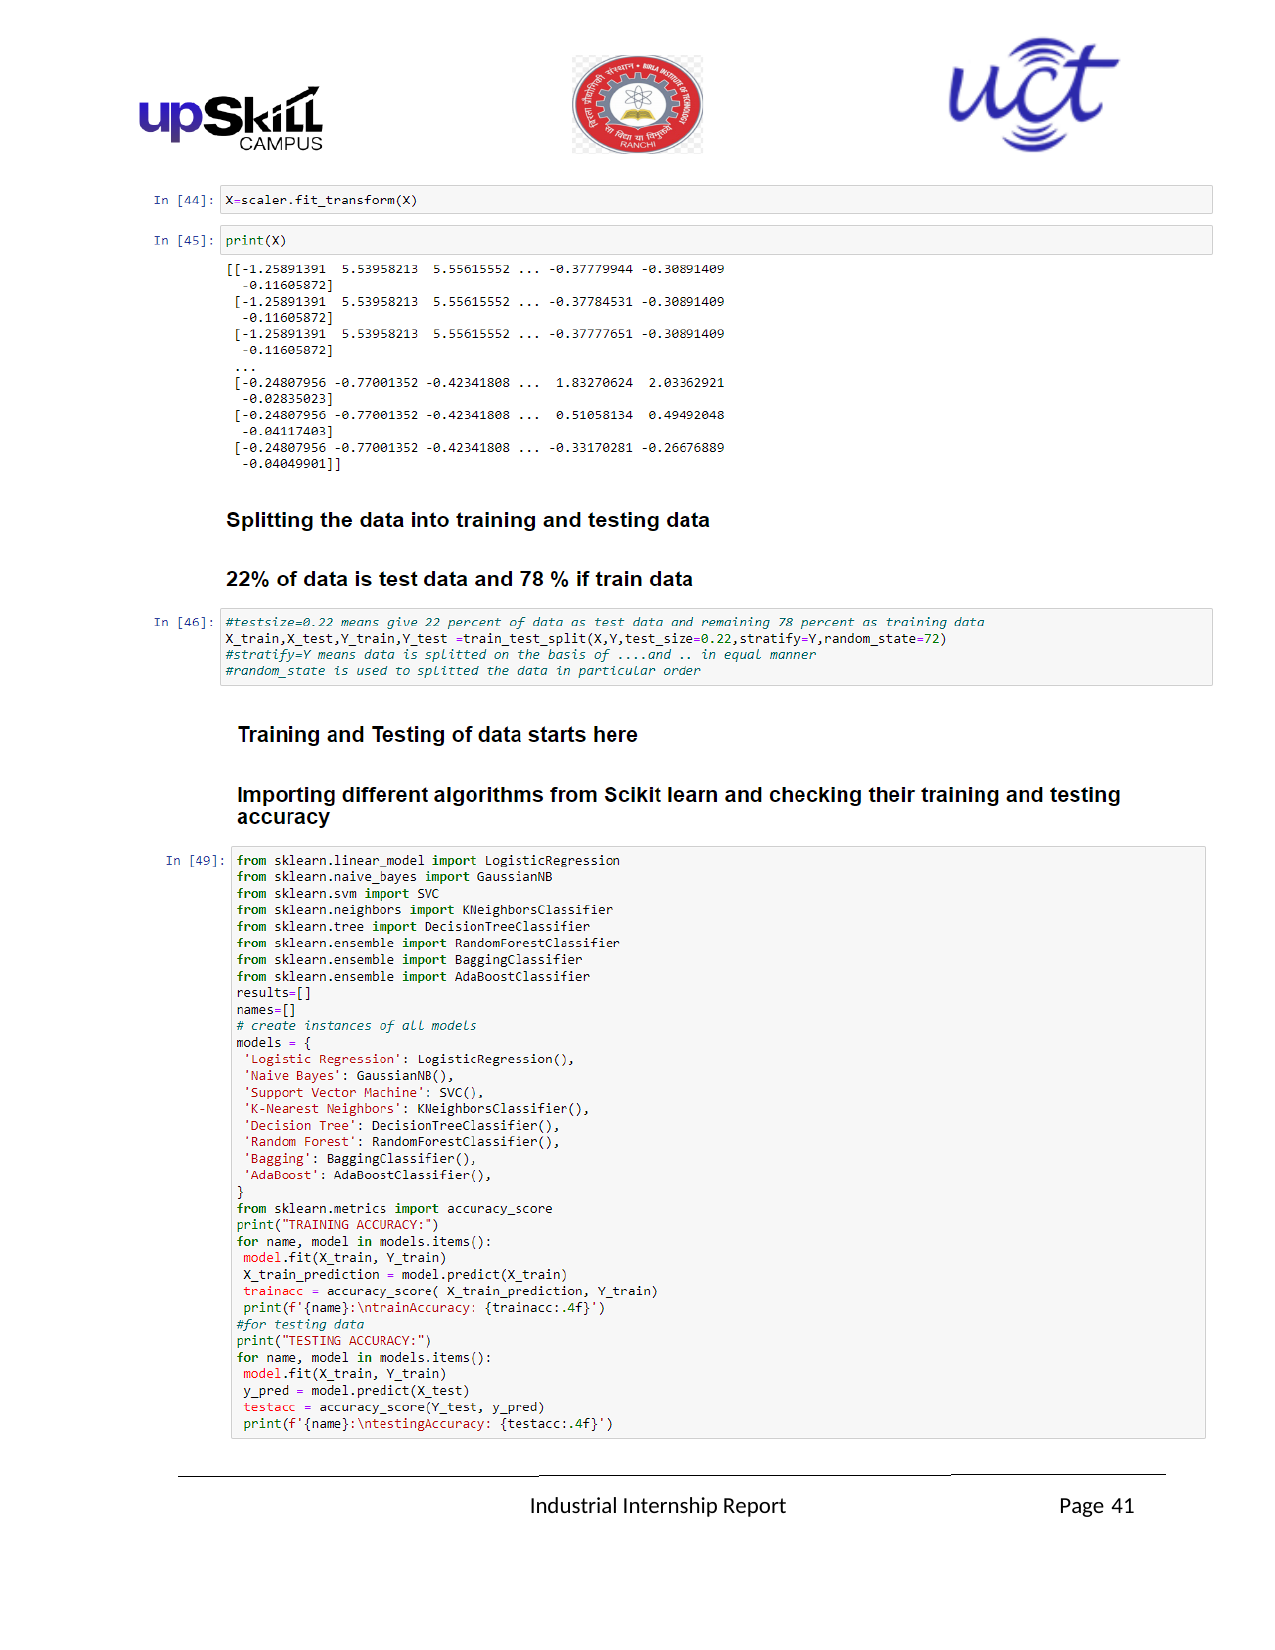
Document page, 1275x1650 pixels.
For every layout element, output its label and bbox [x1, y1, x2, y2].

picture [946, 28, 1125, 154]
picture [150, 181, 1221, 689]
picture [572, 55, 704, 154]
picture [108, 73, 354, 154]
picture [150, 713, 1213, 1444]
